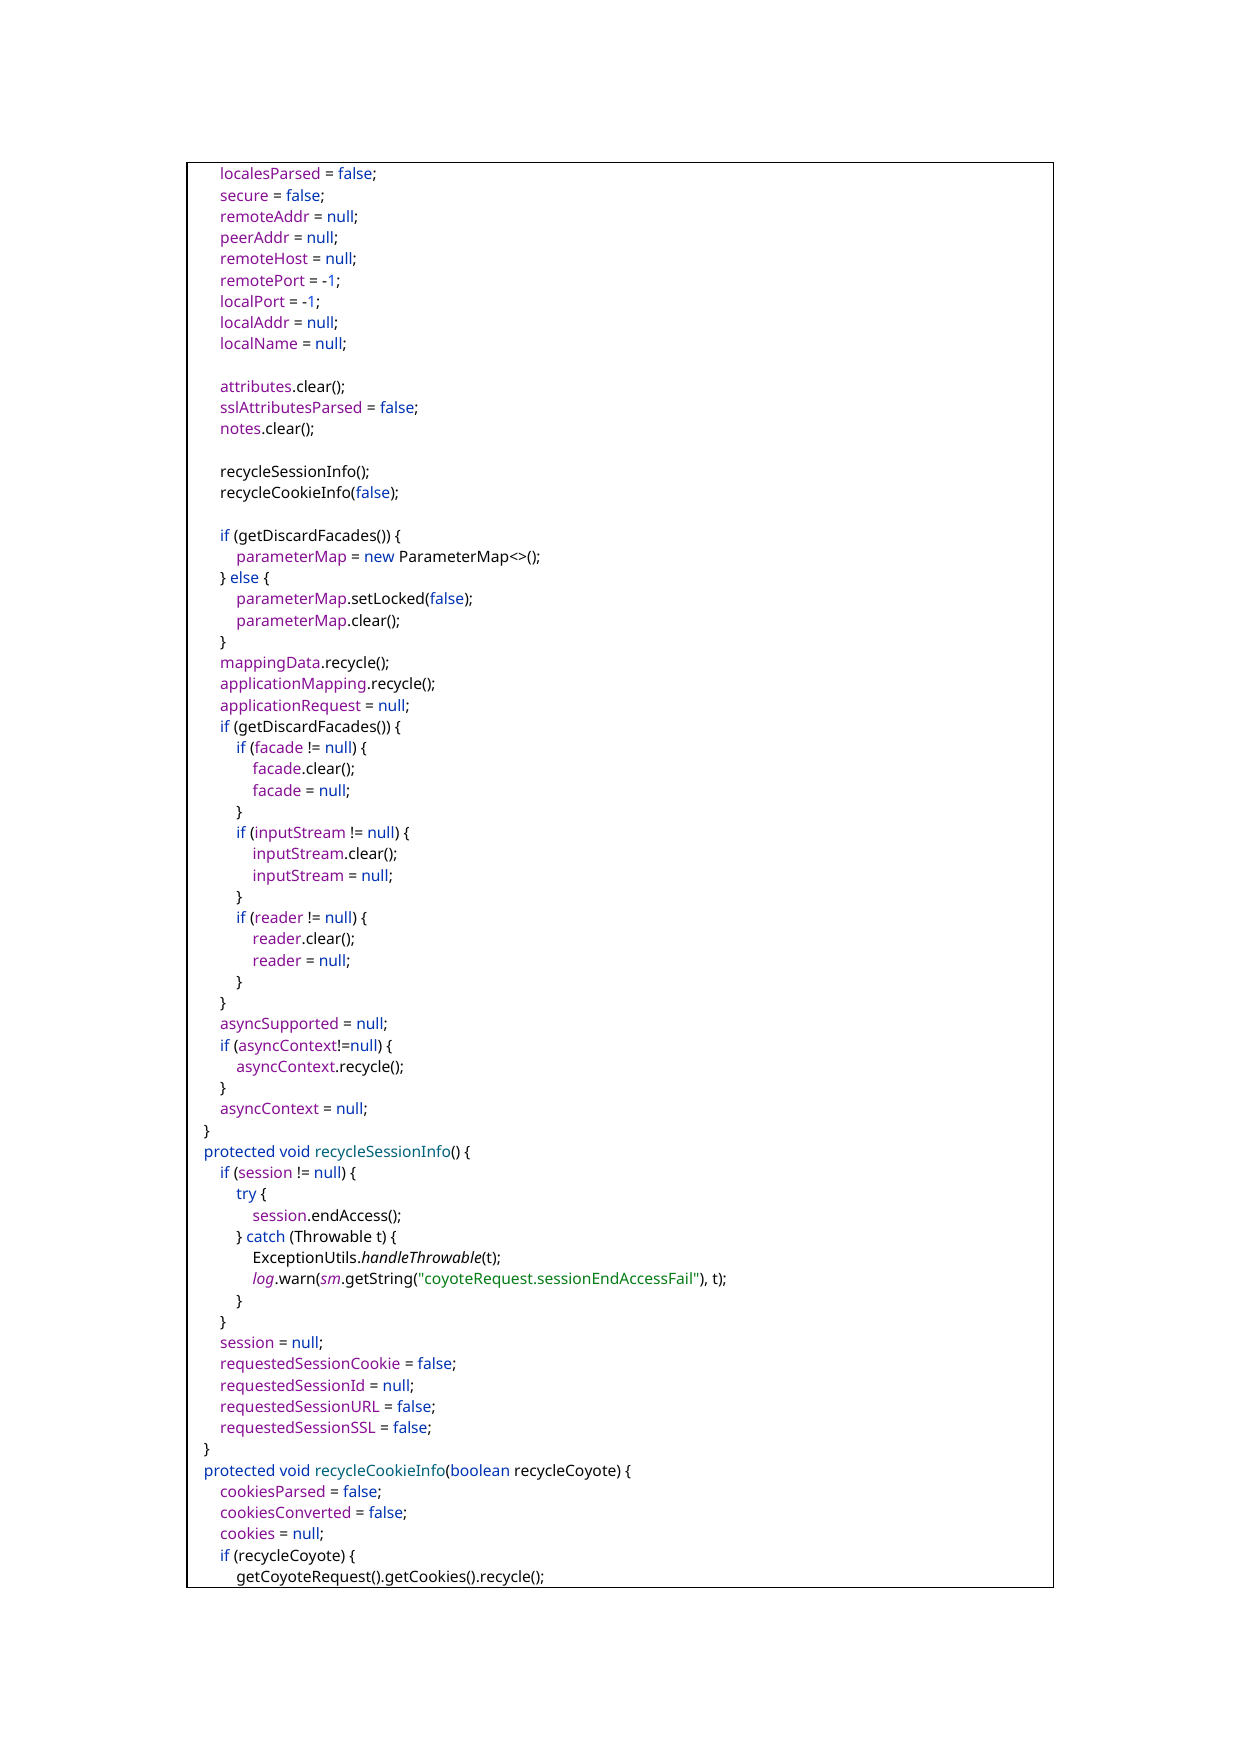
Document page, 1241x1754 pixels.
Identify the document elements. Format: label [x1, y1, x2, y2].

text [188, 163, 1053, 1587]
picture [315, 1148, 320, 1157]
picture [315, 1467, 320, 1476]
picture [430, 1467, 435, 1476]
picture [421, 1467, 426, 1476]
